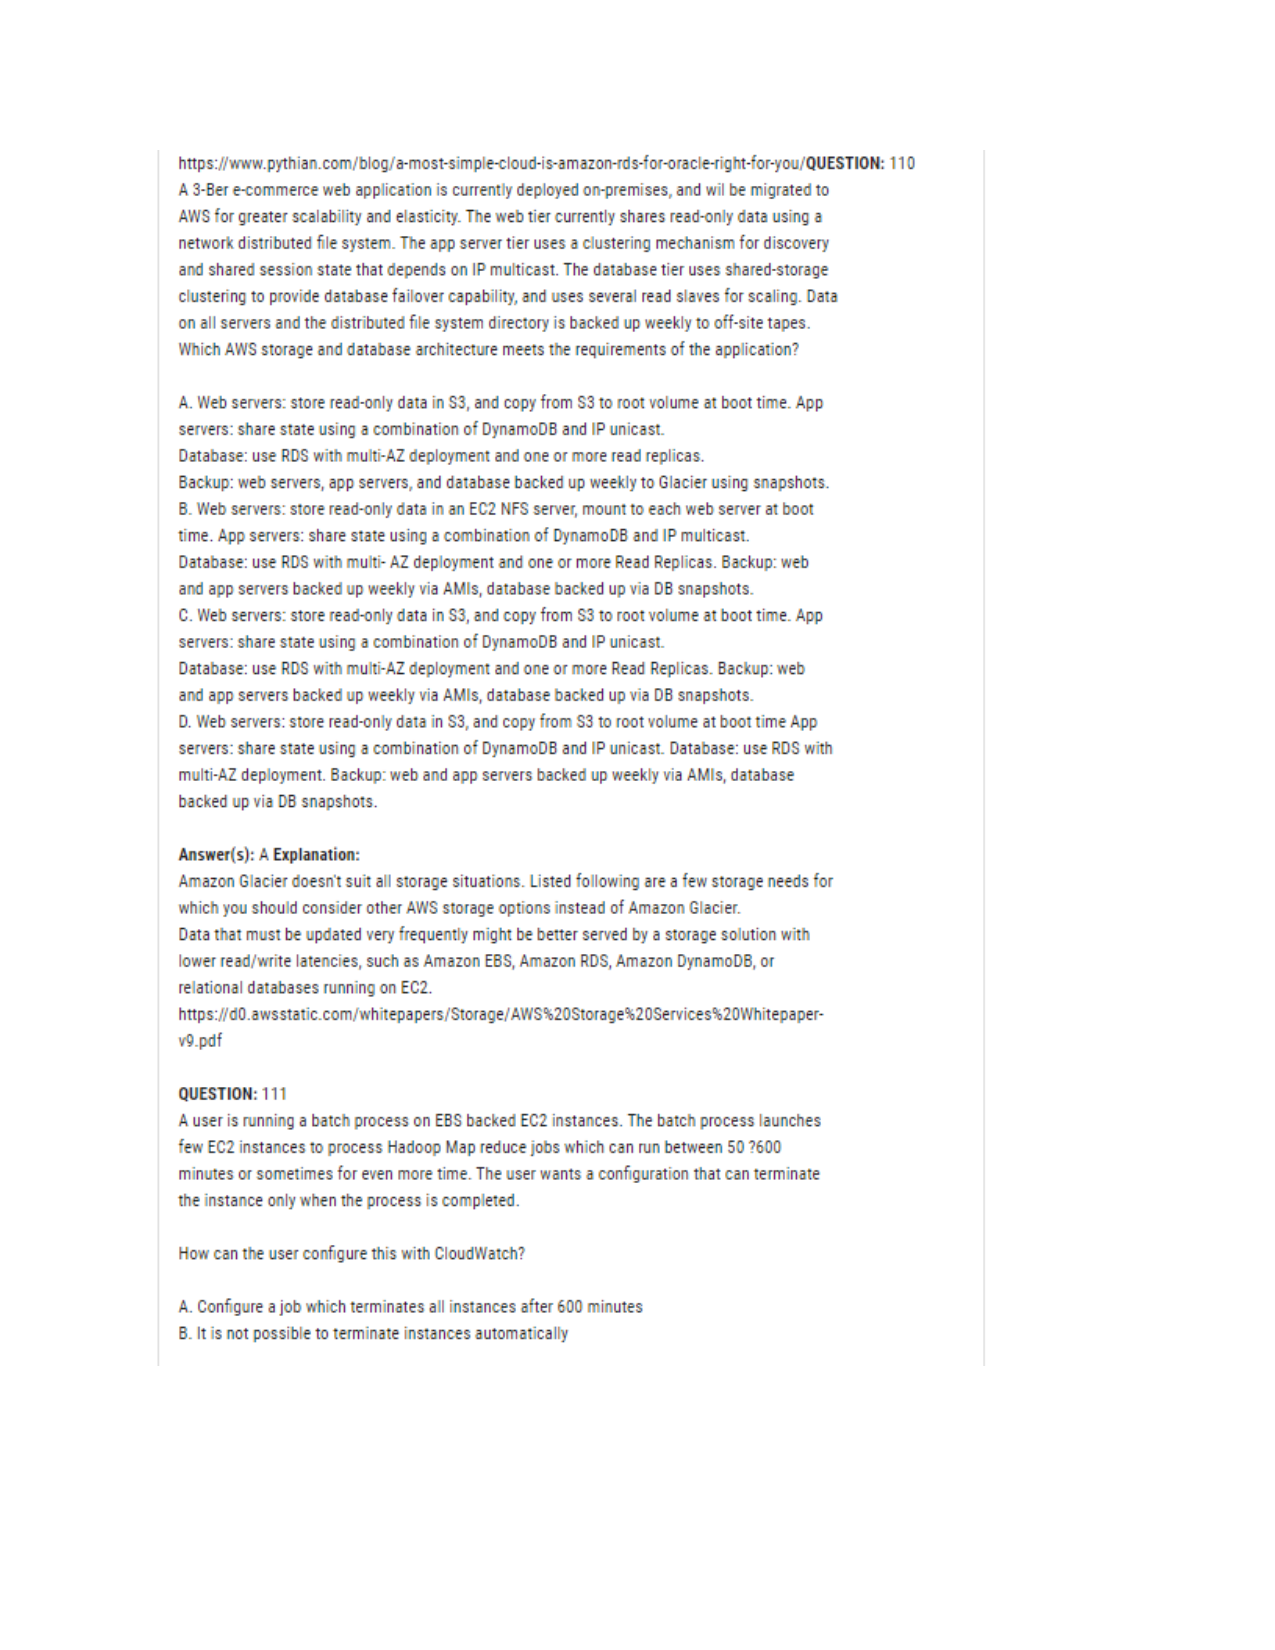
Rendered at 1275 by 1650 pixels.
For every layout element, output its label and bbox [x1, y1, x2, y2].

picture [150, 150, 993, 1366]
